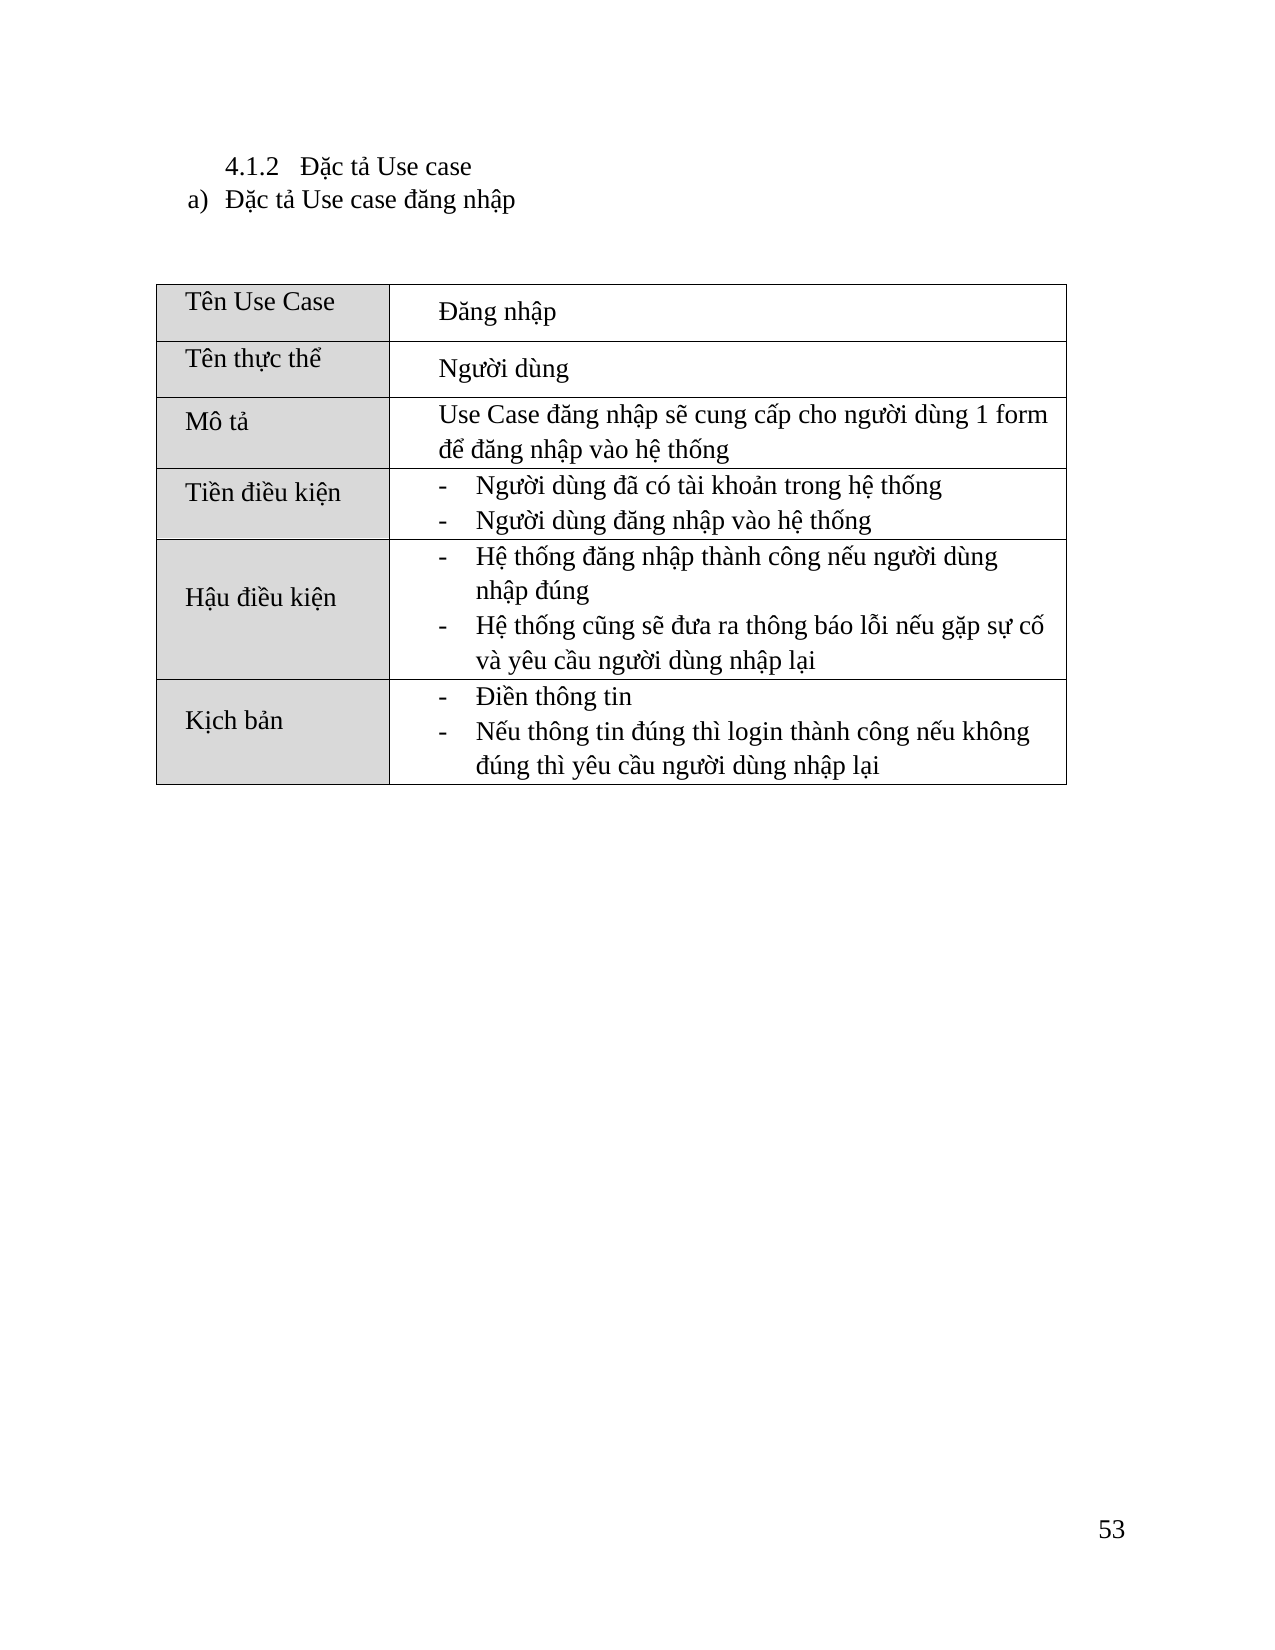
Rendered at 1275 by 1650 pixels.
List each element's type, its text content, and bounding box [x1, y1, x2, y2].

table_header Đăng nhập [390, 285, 1066, 341]
table_cell Tiền điều kiện [157, 469, 389, 538]
table_cell Kịch bản [157, 680, 389, 784]
table_cell Người dùng [390, 342, 1066, 397]
table_cell Hậu điều kiện [157, 540, 389, 679]
list Đặc tả Use case đăng nhập [187, 183, 1125, 215]
table_cell Mô tả [157, 398, 389, 468]
table_cell Điền thông tin Nếu thông tin đúng thì login thành công nếu không đúng thì yêu cầu người dùng nhập lại [390, 680, 1066, 784]
table_cell Tên thực thể [157, 342, 389, 397]
table_cell Người dùng đã có tài khoản trong hệ thống Người dùng đăng nhập vào hệ thống [390, 469, 1066, 538]
table_cell Use Case đăng nhập sẽ cung cấp cho người dùng 1 form để đăng nhập vào hệ thống [390, 398, 1066, 468]
table_cell Hệ thống đăng nhập thành công nếu người dùng nhập đúng Hệ thống cũng sẽ đưa ra thông báo lỗi nếu gặp sự cố và yêu cầu người dùng nhập lại [390, 540, 1066, 679]
list Đặc tả Use case [225, 150, 1125, 181]
table_header Tên Use Case [157, 285, 389, 341]
